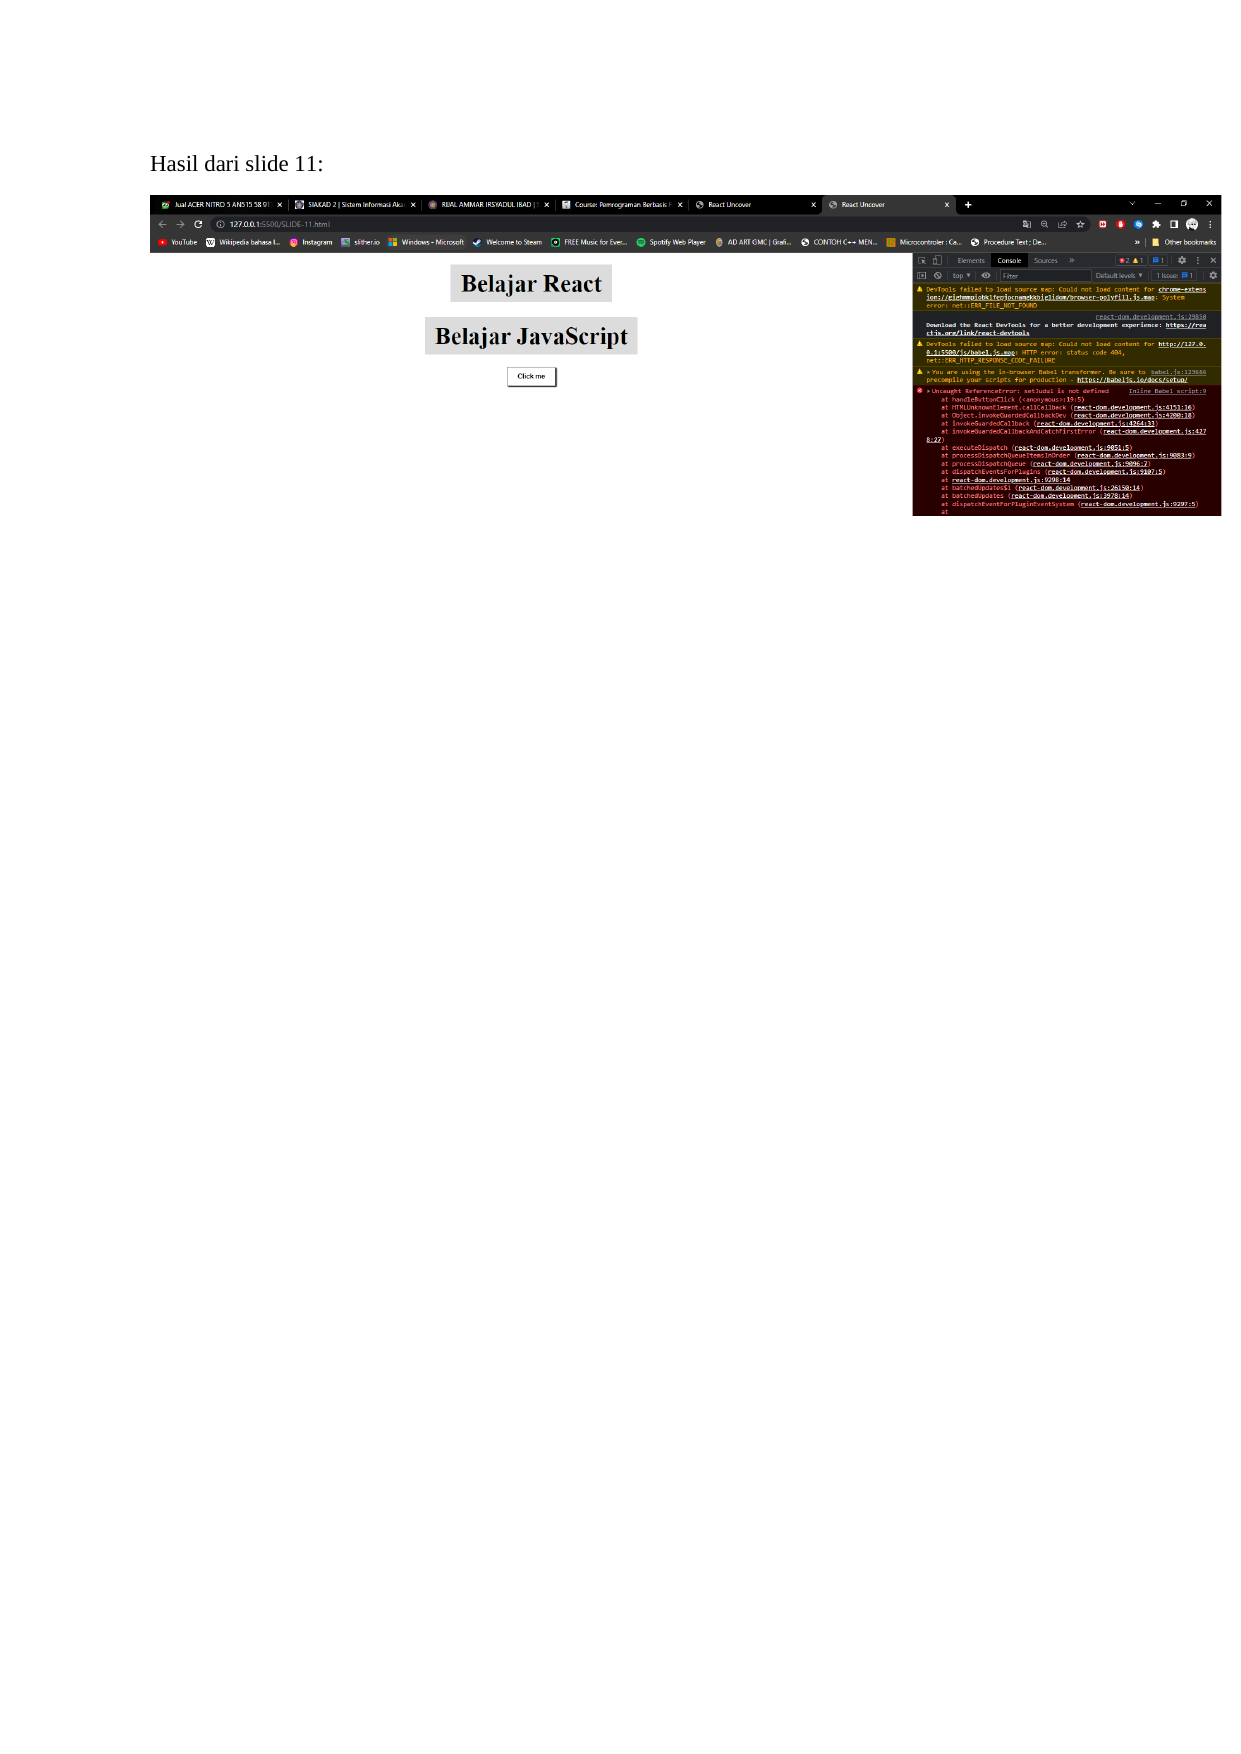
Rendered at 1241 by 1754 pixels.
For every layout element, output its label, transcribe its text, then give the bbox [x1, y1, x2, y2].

text Hasil dari slide 11: [150, 150, 1090, 176]
picture [150, 195, 1222, 516]
